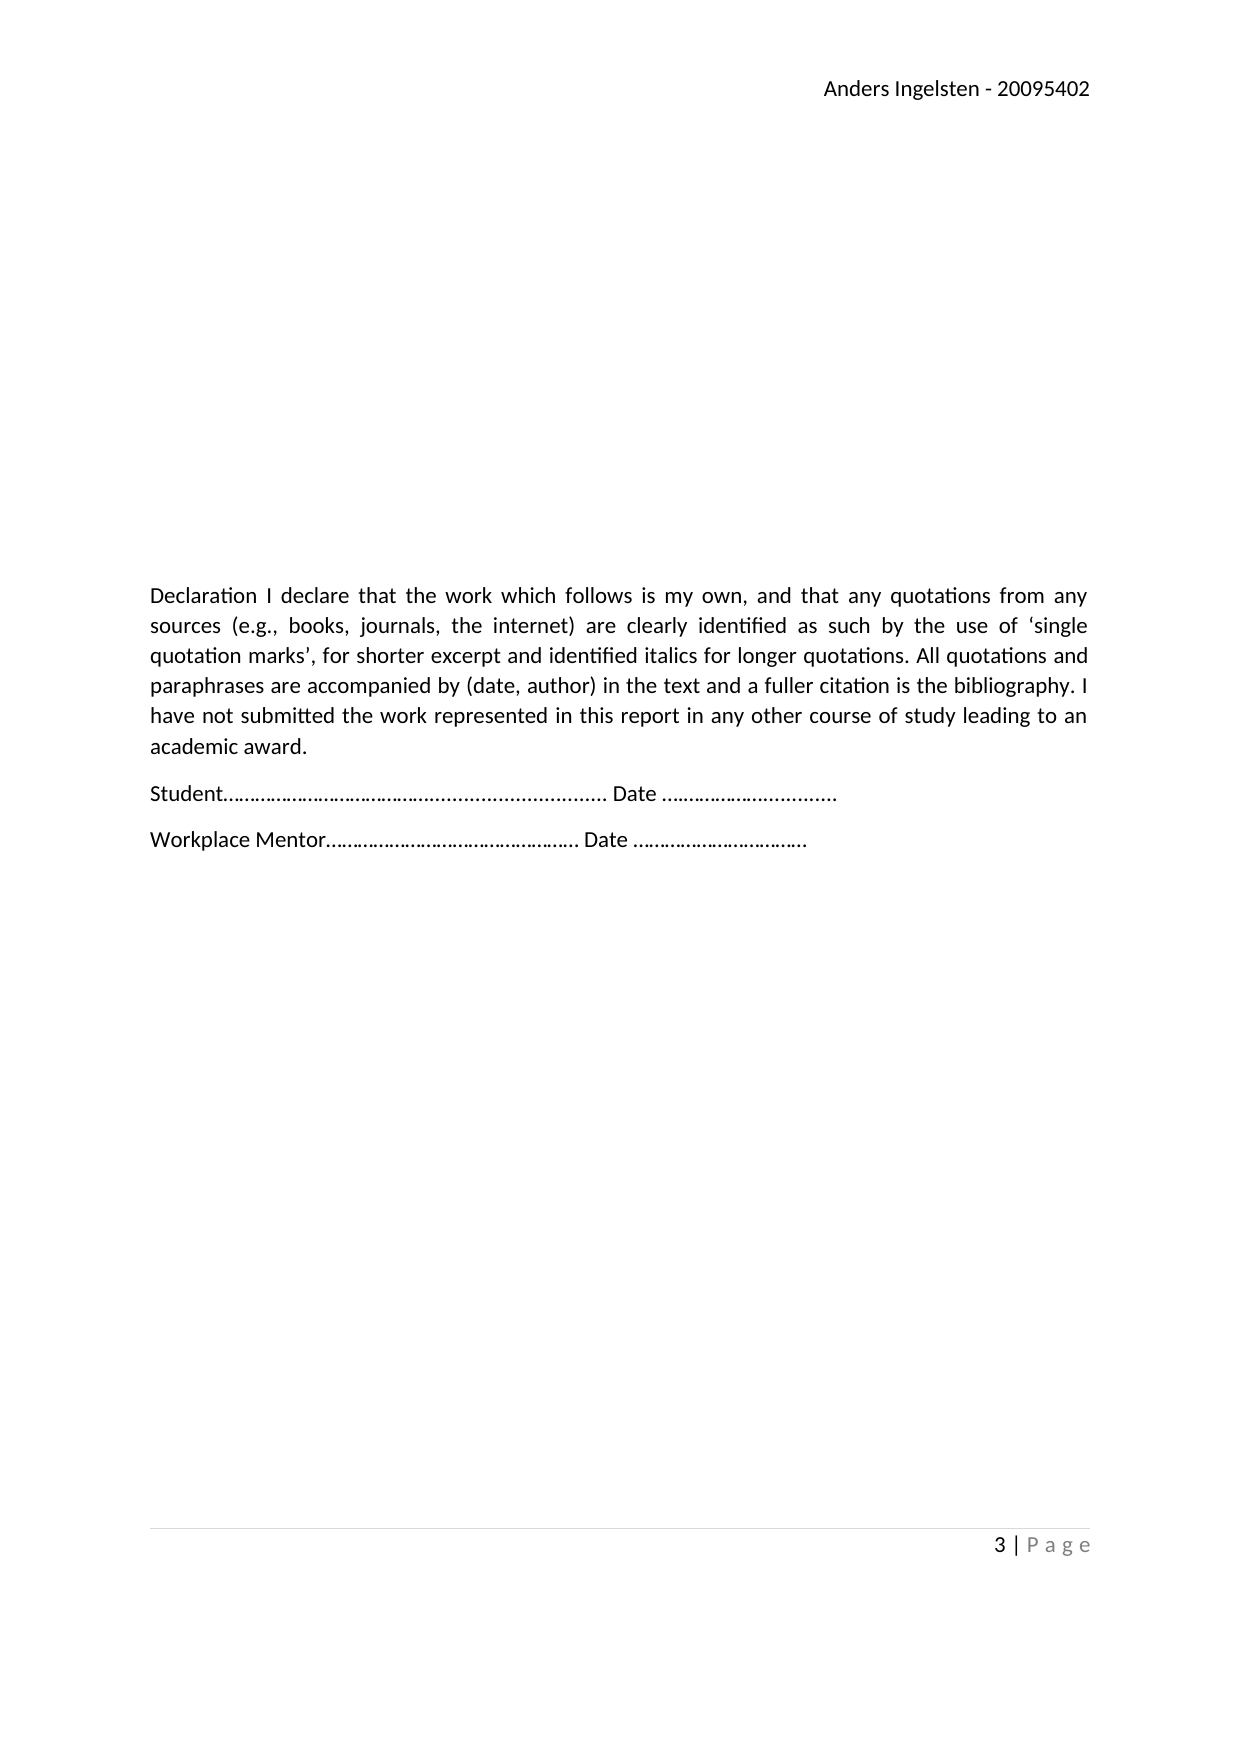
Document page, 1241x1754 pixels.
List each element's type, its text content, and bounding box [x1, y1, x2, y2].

text Workplace Mentor………………………………………… Date …………………………… [150, 826, 1090, 854]
text Declaration I declare that the work which follows is my own, and that any quotations from any sources (e.g., books, journals, the internet) are clearly identified as such by the use of ‘single quotation marks’, for shorter excerpt and identified italics for longer quotations. All quotations and paraphrases are accompanied by (date, author) in the text and a fuller citation is the bibliography. I have not submitted the work represented in this report in any other course of study leading to an academic award. [150, 581, 1090, 760]
text Student…………………………………............................... Date ….……………............. [150, 779, 1090, 807]
